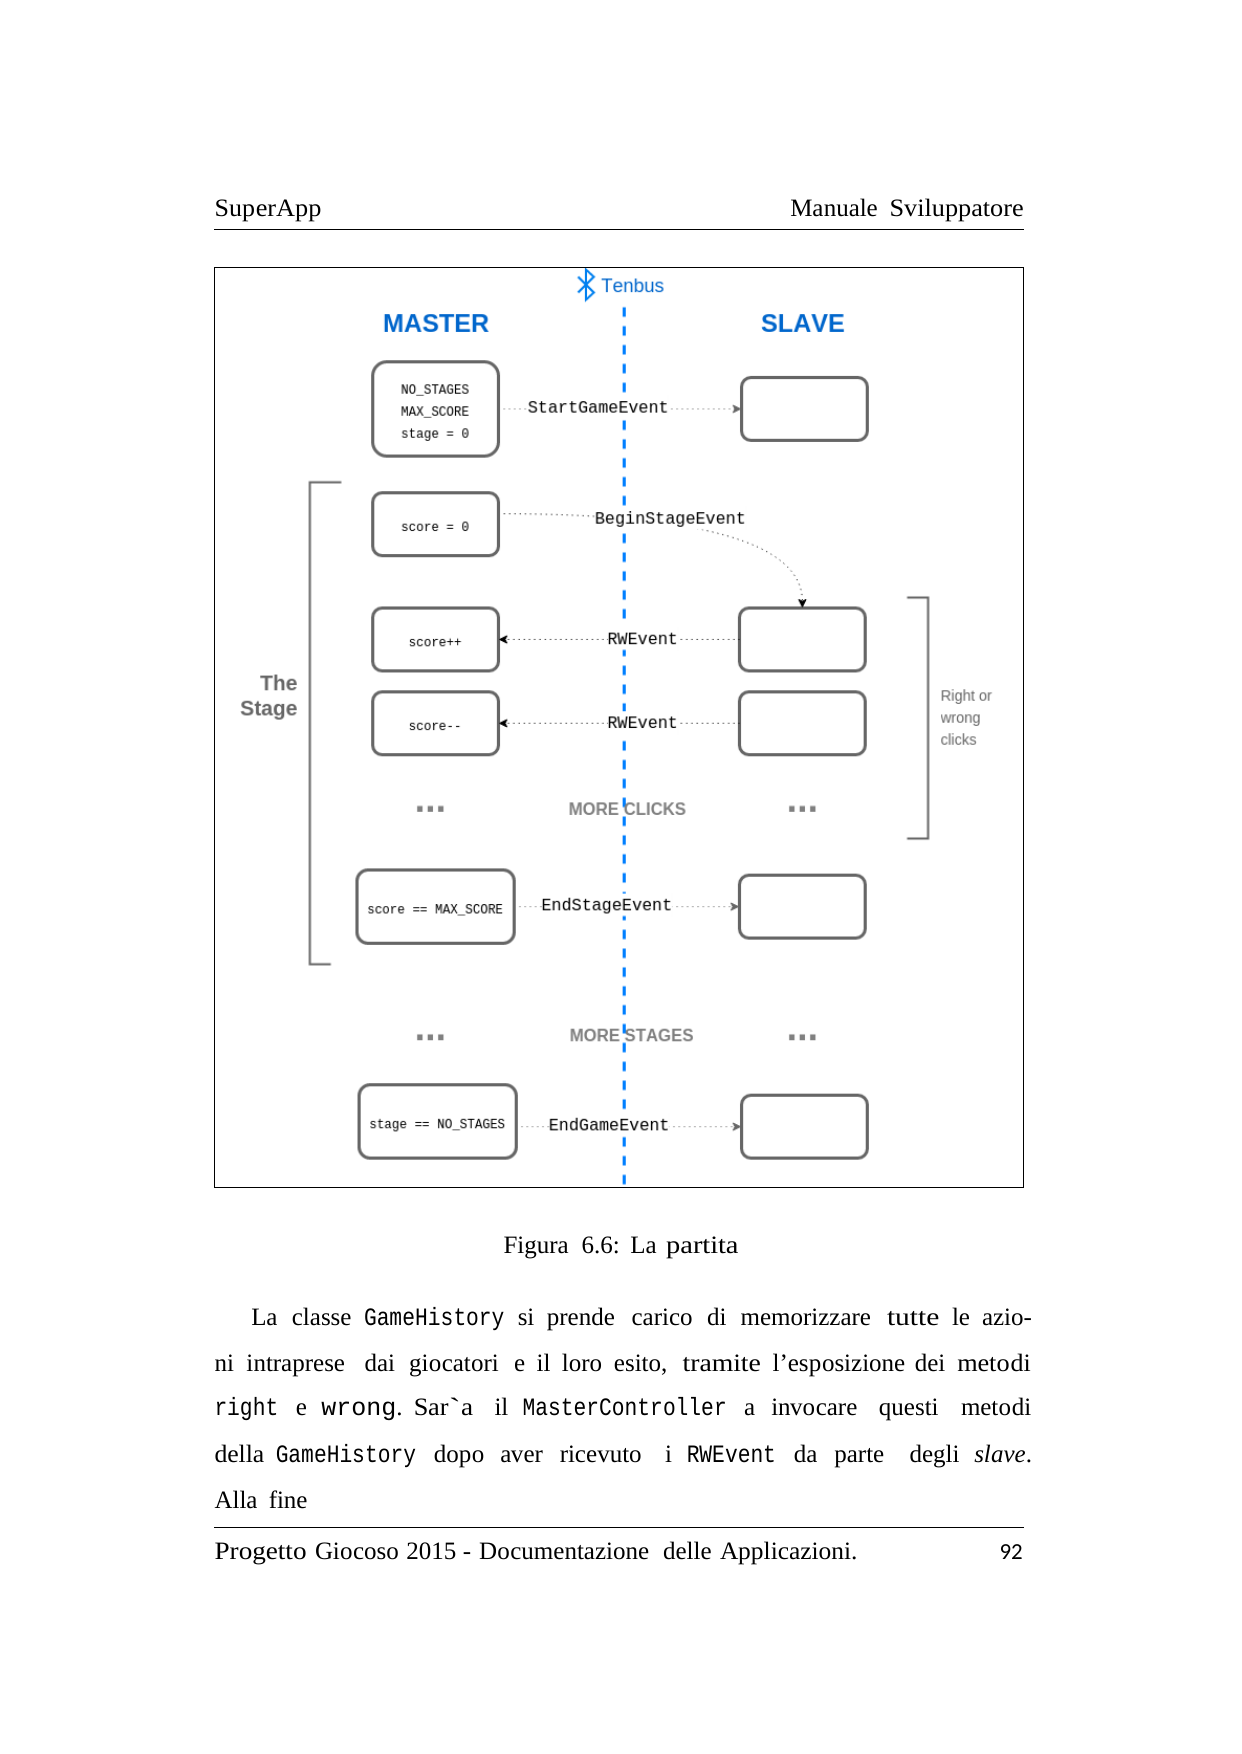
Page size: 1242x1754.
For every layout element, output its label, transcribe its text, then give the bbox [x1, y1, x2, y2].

text La classe GameHistory si prende carico di memorizzare tutte le azio- ni intraprese dai giocatori e il loro esito, tramite l’esposizione dei metodi right e wrong. Sar`a il MasterController a invocare questi metodi della GameHistory dopo aver ricevuto i RWEvent da parte degli slave. Alla fine [214, 1302, 1032, 1514]
picture [215, 268, 1023, 1187]
text Figura 6.6: La partita [497, 1231, 744, 1259]
